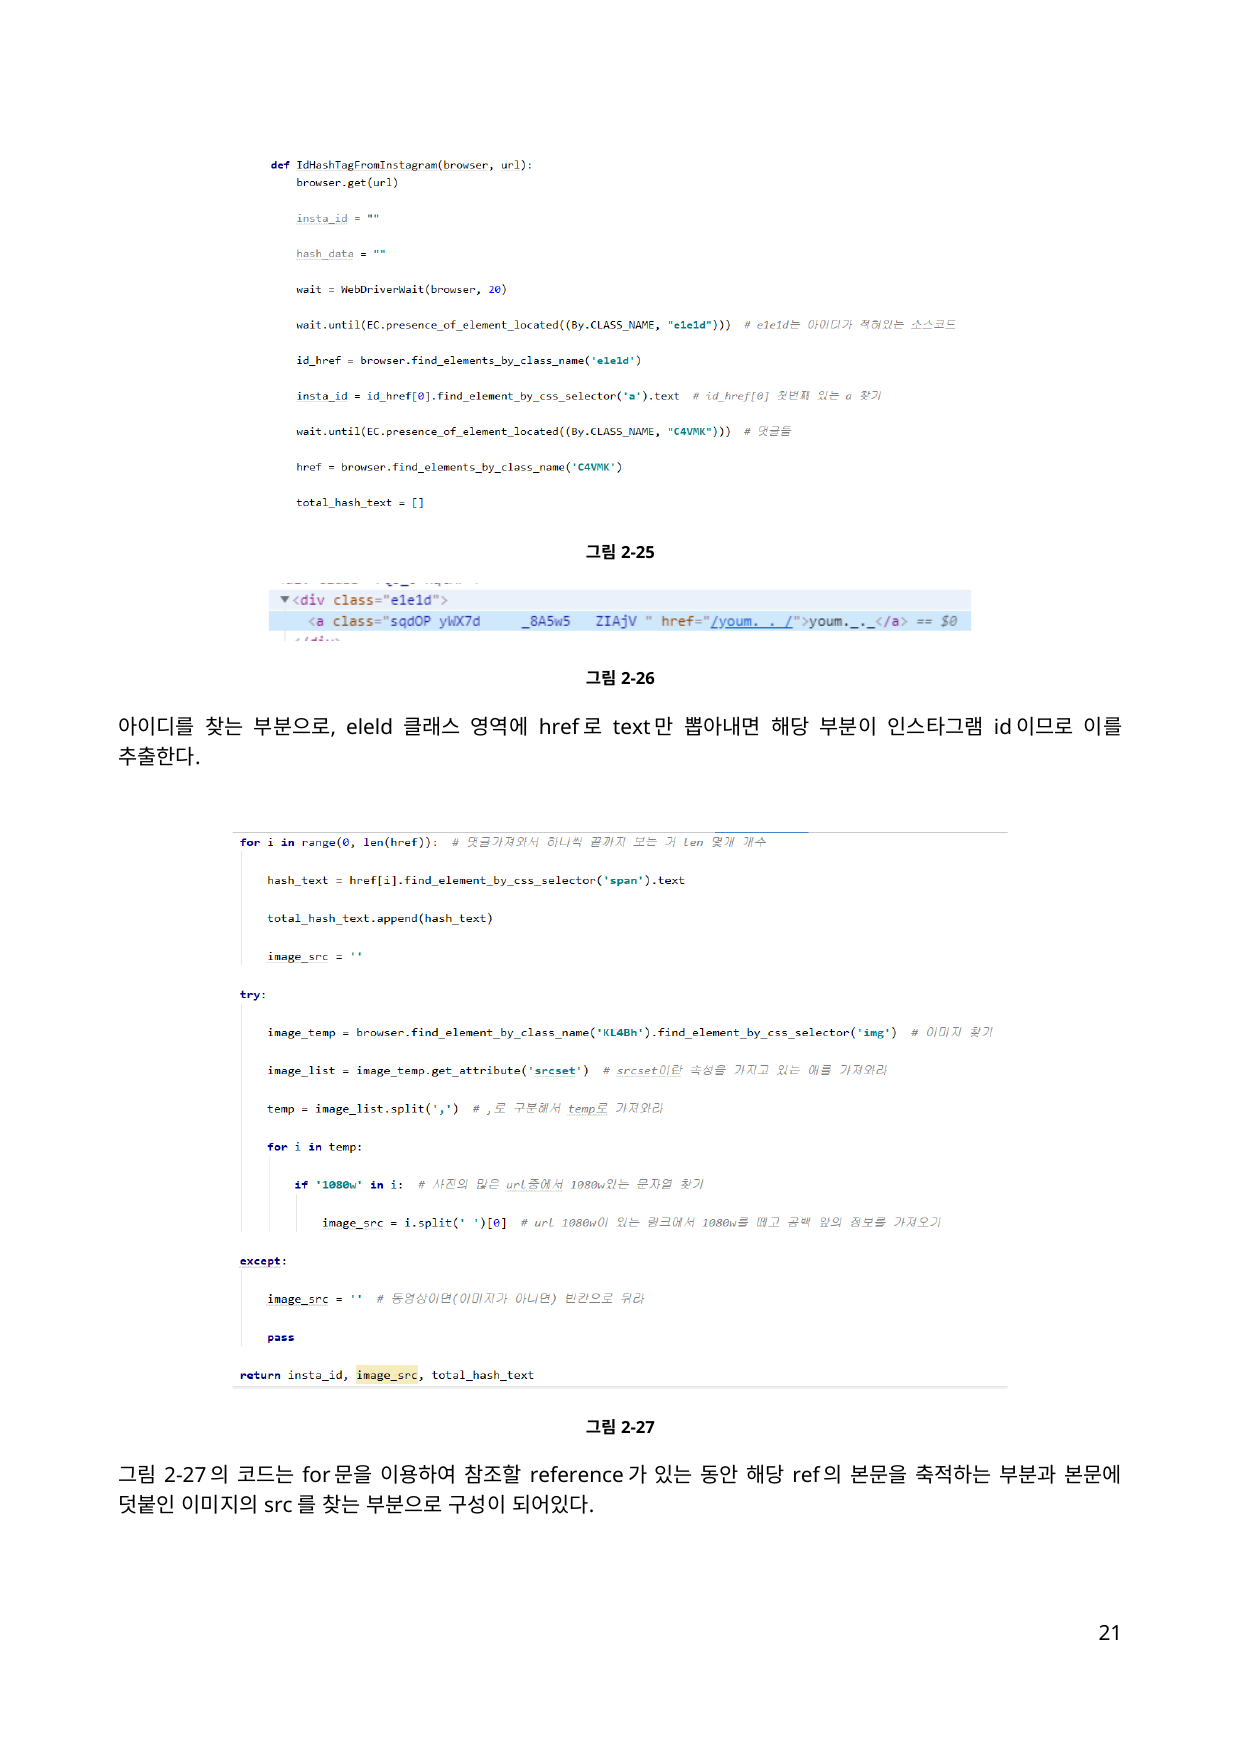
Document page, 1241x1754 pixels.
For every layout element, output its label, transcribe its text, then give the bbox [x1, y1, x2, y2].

text 그림 2-26 [118, 665, 1122, 690]
text 그림 2-27의 코드는 for문을 이용하여 참조할 reference가 있는 동안 해당 ref의 본문을 축적하는 부분과 본문에 덧붙인 이미지의 src를 찾는 부분으로 구성이 되어있다. [118, 1458, 1122, 1519]
picture [269, 159, 971, 515]
text 그림 2-25 [118, 539, 1122, 564]
picture [268, 583, 972, 641]
text 아이디를 찾는 부분으로, eleld 클래스 영역에 href로 text만 뽑아내면 해당 부분이 인스타그램 id이므로 이를 추출한다. [118, 710, 1122, 771]
text 그림 2-27 [118, 1414, 1122, 1438]
picture [232, 832, 1008, 1389]
